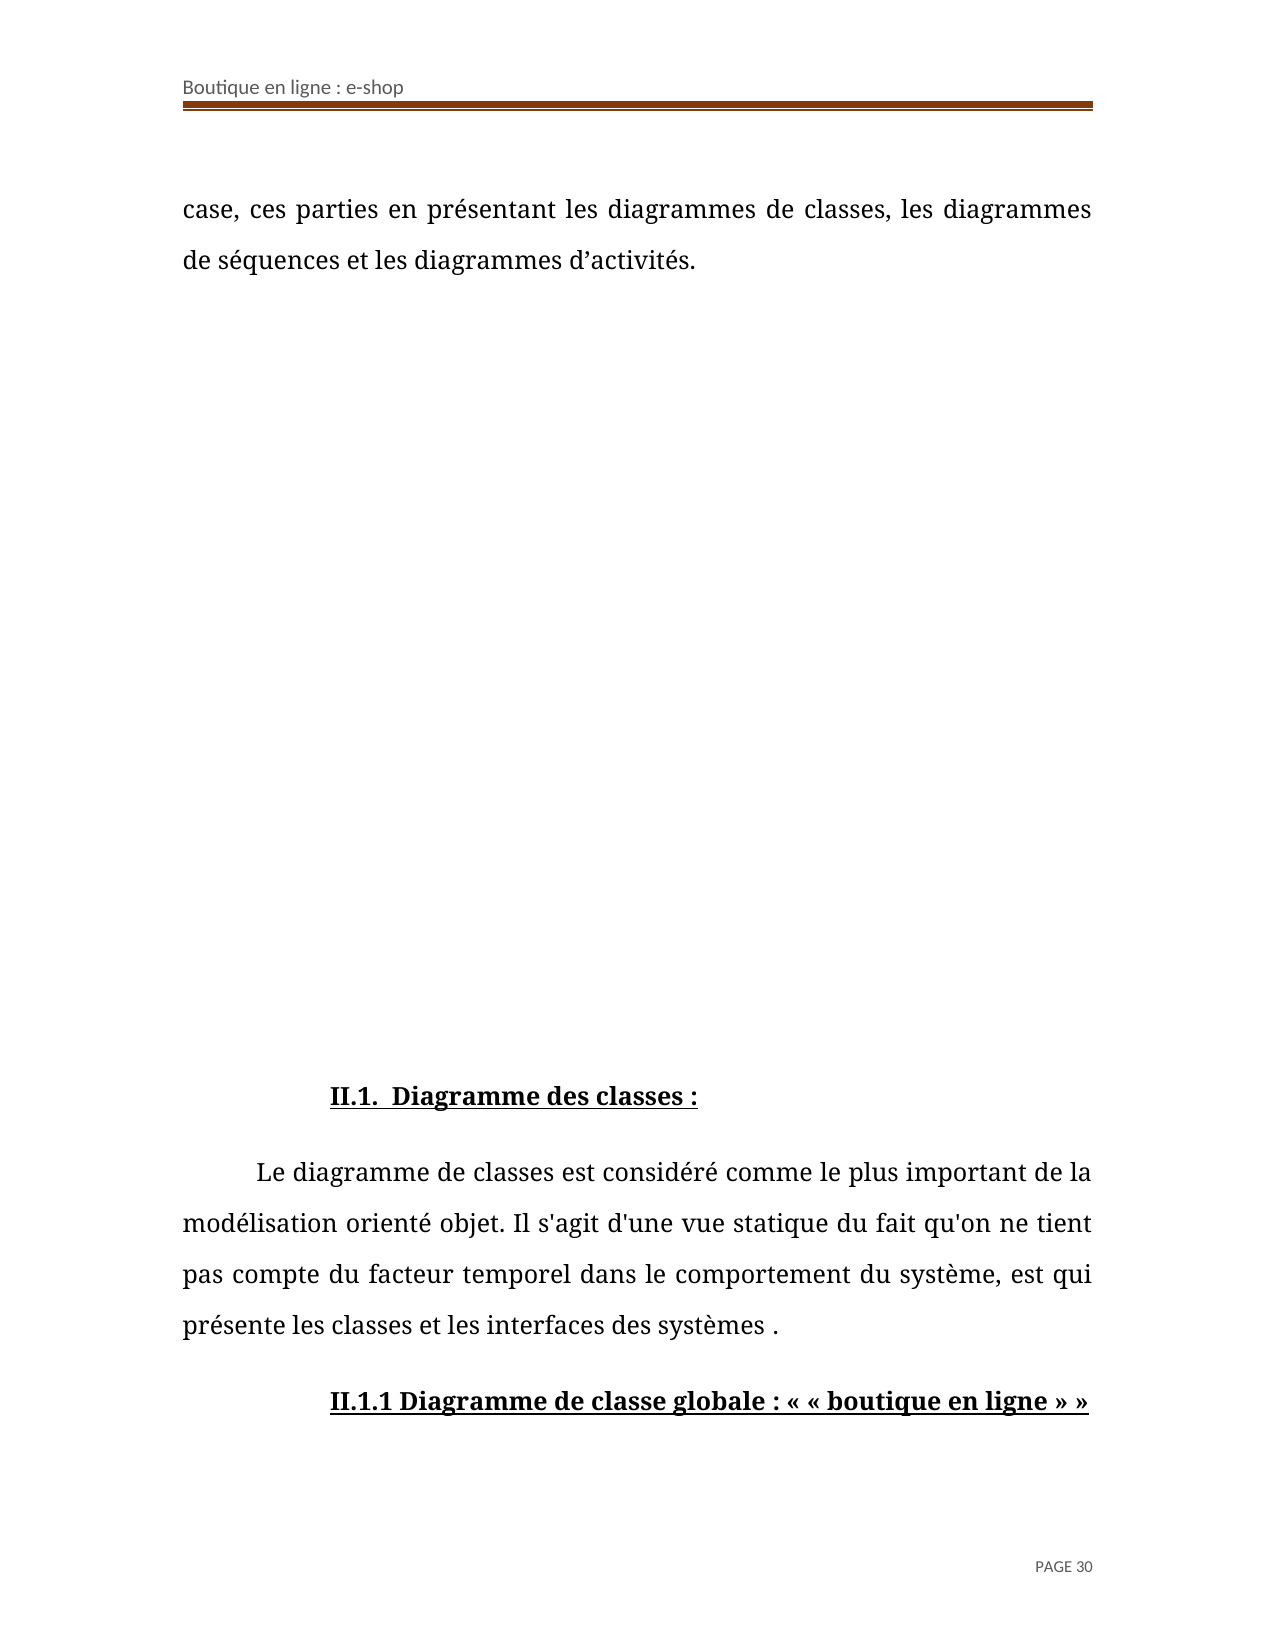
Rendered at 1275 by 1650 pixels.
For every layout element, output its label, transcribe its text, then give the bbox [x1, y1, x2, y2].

text II.1.1 Diagramme de classe globale : « « boutique en ligne » » [256, 1384, 1093, 1418]
text II.1. Diagramme des classes : [256, 1079, 1093, 1113]
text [182, 191, 1093, 276]
text Le diagramme de classes est considéré comme le plus important de la modélisation orienté objet. Il s'agit d'une vue statique du fait qu'on ne tient pas compte du facteur temporel dans le comportement du système, est qui présente les classes et les interfaces des systèmes . [182, 1155, 1093, 1342]
